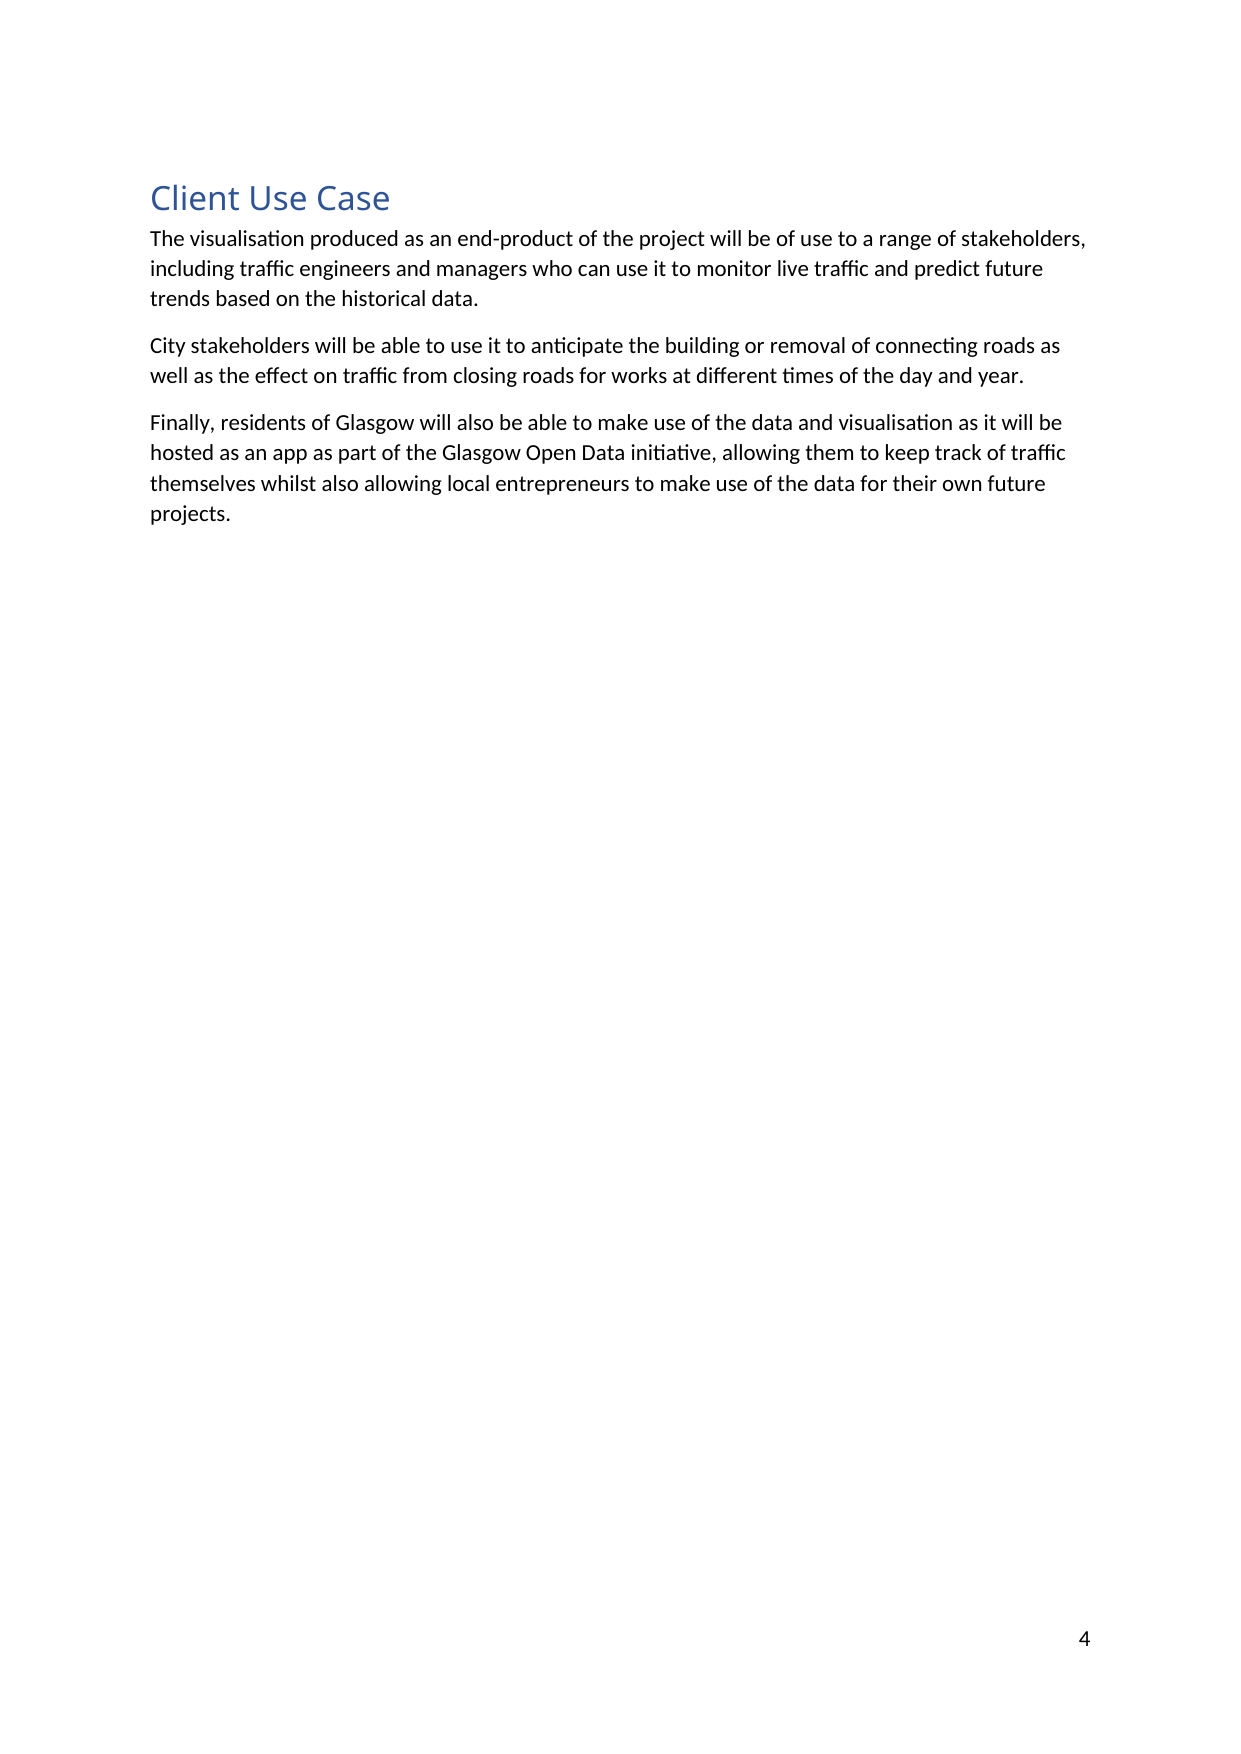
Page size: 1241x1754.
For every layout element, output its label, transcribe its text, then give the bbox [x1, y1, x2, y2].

text City stakeholders will be able to use it to anticipate the building or removal of connecting roads as well as the effect on traffic from closing roads for works at different times of the day and year. [150, 331, 1090, 389]
text Finally, residents of Glasgow will also be able to make use of the data and visualisation as it will be hosted as an app as part of the Glasgow Open Data initiative, allowing them to keep track of traffic themselves whilst also allowing local entrepreneurs to make use of the data for their own future projects. [150, 408, 1090, 527]
text The visualisation produced as an end-product of the project will be of use to a range of stakeholders, including traffic engineers and managers who can use it to monitor live traffic and predict future trends based on the historical data. [150, 224, 1090, 312]
subtitle Client Use Case [150, 175, 1090, 220]
